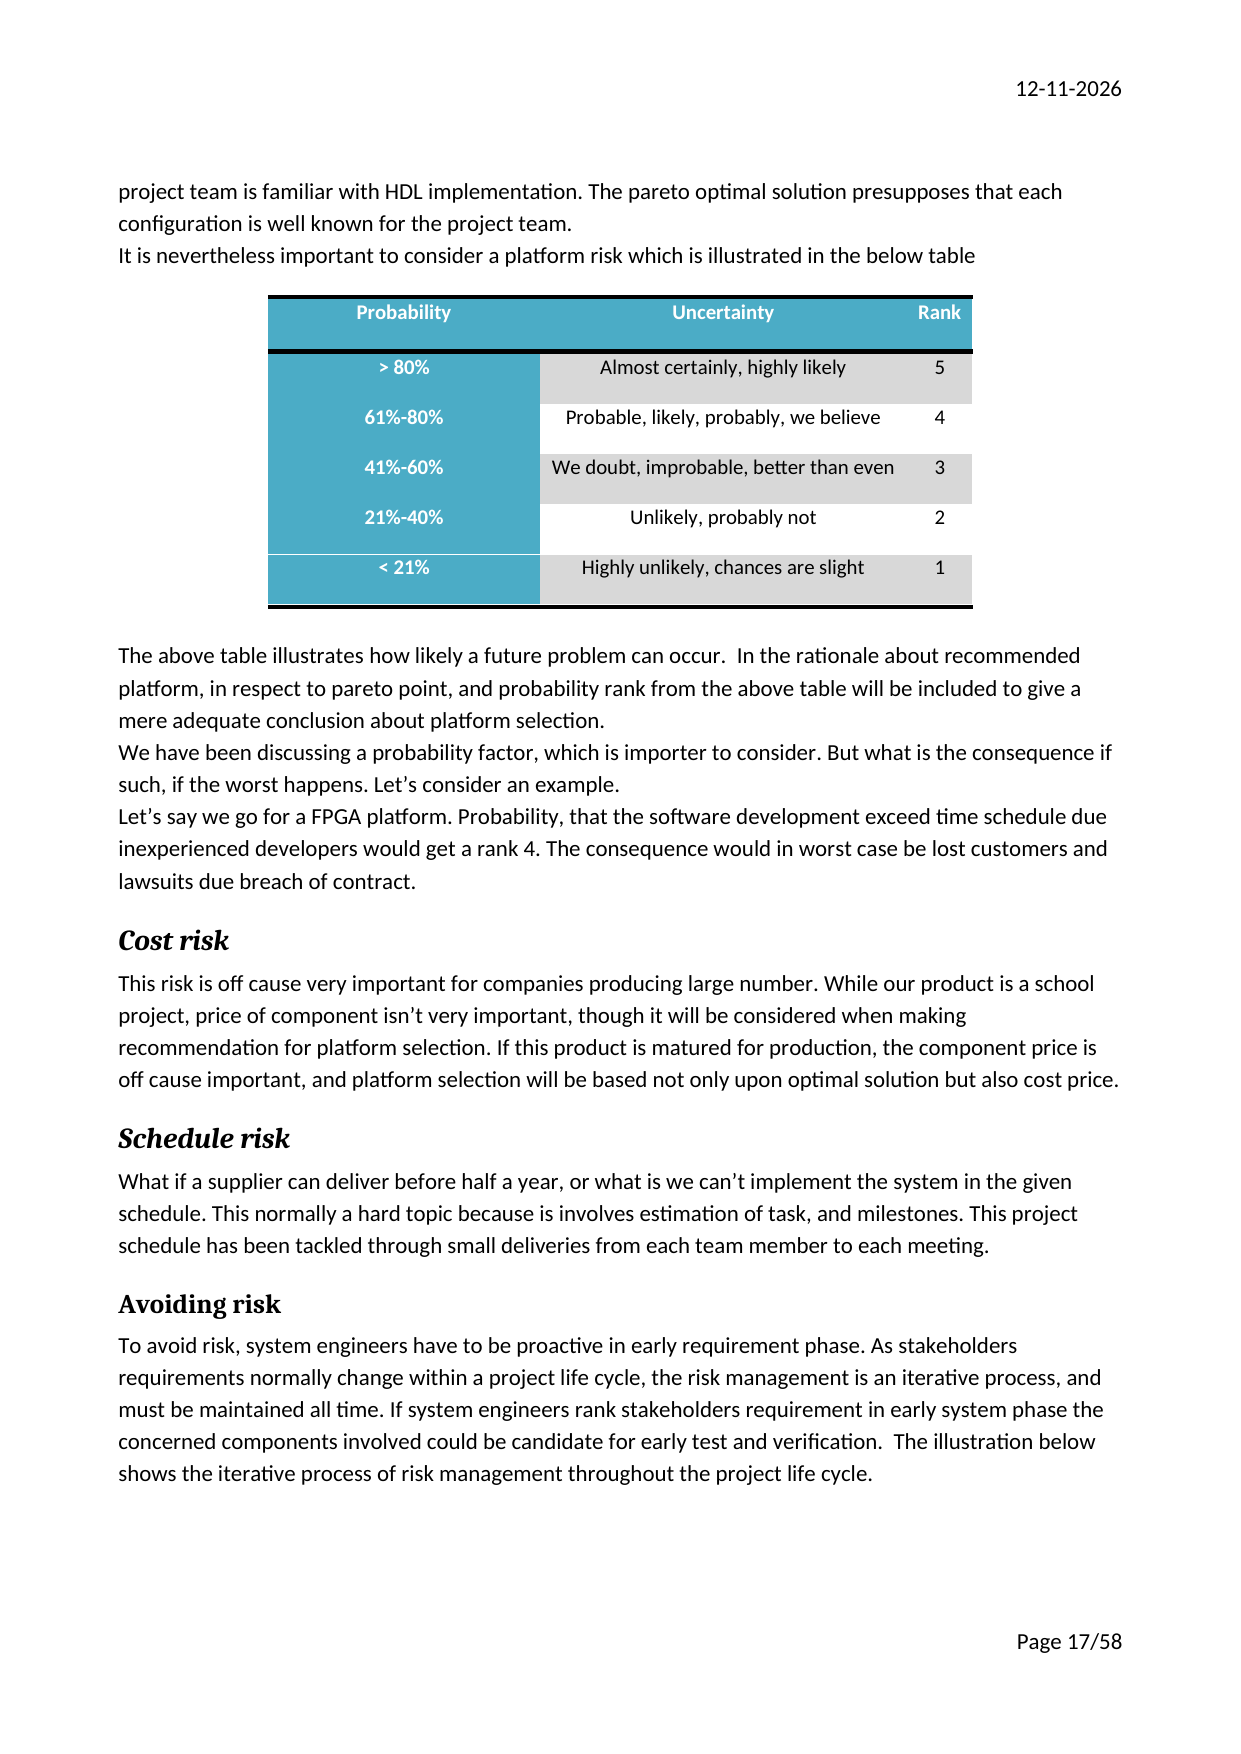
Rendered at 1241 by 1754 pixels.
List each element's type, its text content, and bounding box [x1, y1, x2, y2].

table_cell 4 [907, 404, 972, 454]
subtitle Schedule risk [118, 1122, 1122, 1156]
table_header Uncertainty [540, 299, 907, 349]
table_cell 2 [907, 504, 972, 554]
text The above table illustrates how likely a future problem can occur. In the rationale about recommended platform, in respect to pareto point, and probability rank from the above table will be included to give a mere adequate conclusion about platform selection. [118, 641, 1122, 734]
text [118, 177, 1122, 237]
text We have been discussing a probability factor, which is importer to consider. But what is the consequence if such, if the worst happens. Let’s consider an example. [118, 738, 1122, 798]
table_cell Almost certainly, highly likely [540, 354, 907, 404]
table_header Rank [907, 299, 972, 349]
text This risk is off cause very important for companies producing large number. While our product is a school project, price of component isn’t very important, though it will be considered when making recommendation for platform selection. If this product is matured for production, the component price is off cause important, and platform selection will be based not only upon optimal solution but also cost price. [118, 969, 1122, 1093]
table_cell Probable, likely, probably, we believe [540, 404, 907, 454]
subtitle Cost risk [118, 924, 1122, 957]
text What if a supplier can deliver before half a year, or what is we can’t implement the system in the given schedule. This normally a hard topic because is involves estimation of task, and milestones. This project schedule has been tackled through small deliveries from each team member to each meeting. [118, 1167, 1122, 1260]
text Let’s say we go for a FPGA platform. Probability, that the software development exceed time schedule due inexperienced developers would get a rank 4. The consequence would in worst case be lost customers and lawsuits due breach of contract. [118, 802, 1122, 895]
table_cell 41%-60% [268, 454, 540, 504]
table_cell 1 [907, 555, 972, 604]
table_cell Highly unlikely, chances are slight [540, 555, 907, 604]
subtitle Avoiding risk [118, 1289, 1122, 1320]
text To avoid risk, system engineers have to be proactive in early requirement phase. As stakeholders requirements normally change within a project life cycle, the risk management is an iterative process, and must be maintained all time. If system engineers rank stakeholders requirement in early system phase the concerned components involved could be candidate for early test and verification. The illustration below shows the iterative process of risk management throughout the project life cycle. [118, 1331, 1122, 1488]
table_cell 61%-80% [268, 404, 540, 454]
table_cell > 80% [268, 354, 540, 404]
table_cell 21%-40% [268, 504, 540, 554]
table_cell We doubt, improbable, better than even [540, 454, 907, 504]
table_cell < 21% [268, 555, 540, 604]
table_cell 5 [907, 354, 972, 404]
table_cell 3 [907, 454, 972, 504]
text It is nevertheless important to consider a platform risk which is illustrated in the below table [118, 242, 1122, 269]
table_header Probability [268, 299, 540, 349]
table_cell Unlikely, probably not [540, 504, 907, 554]
